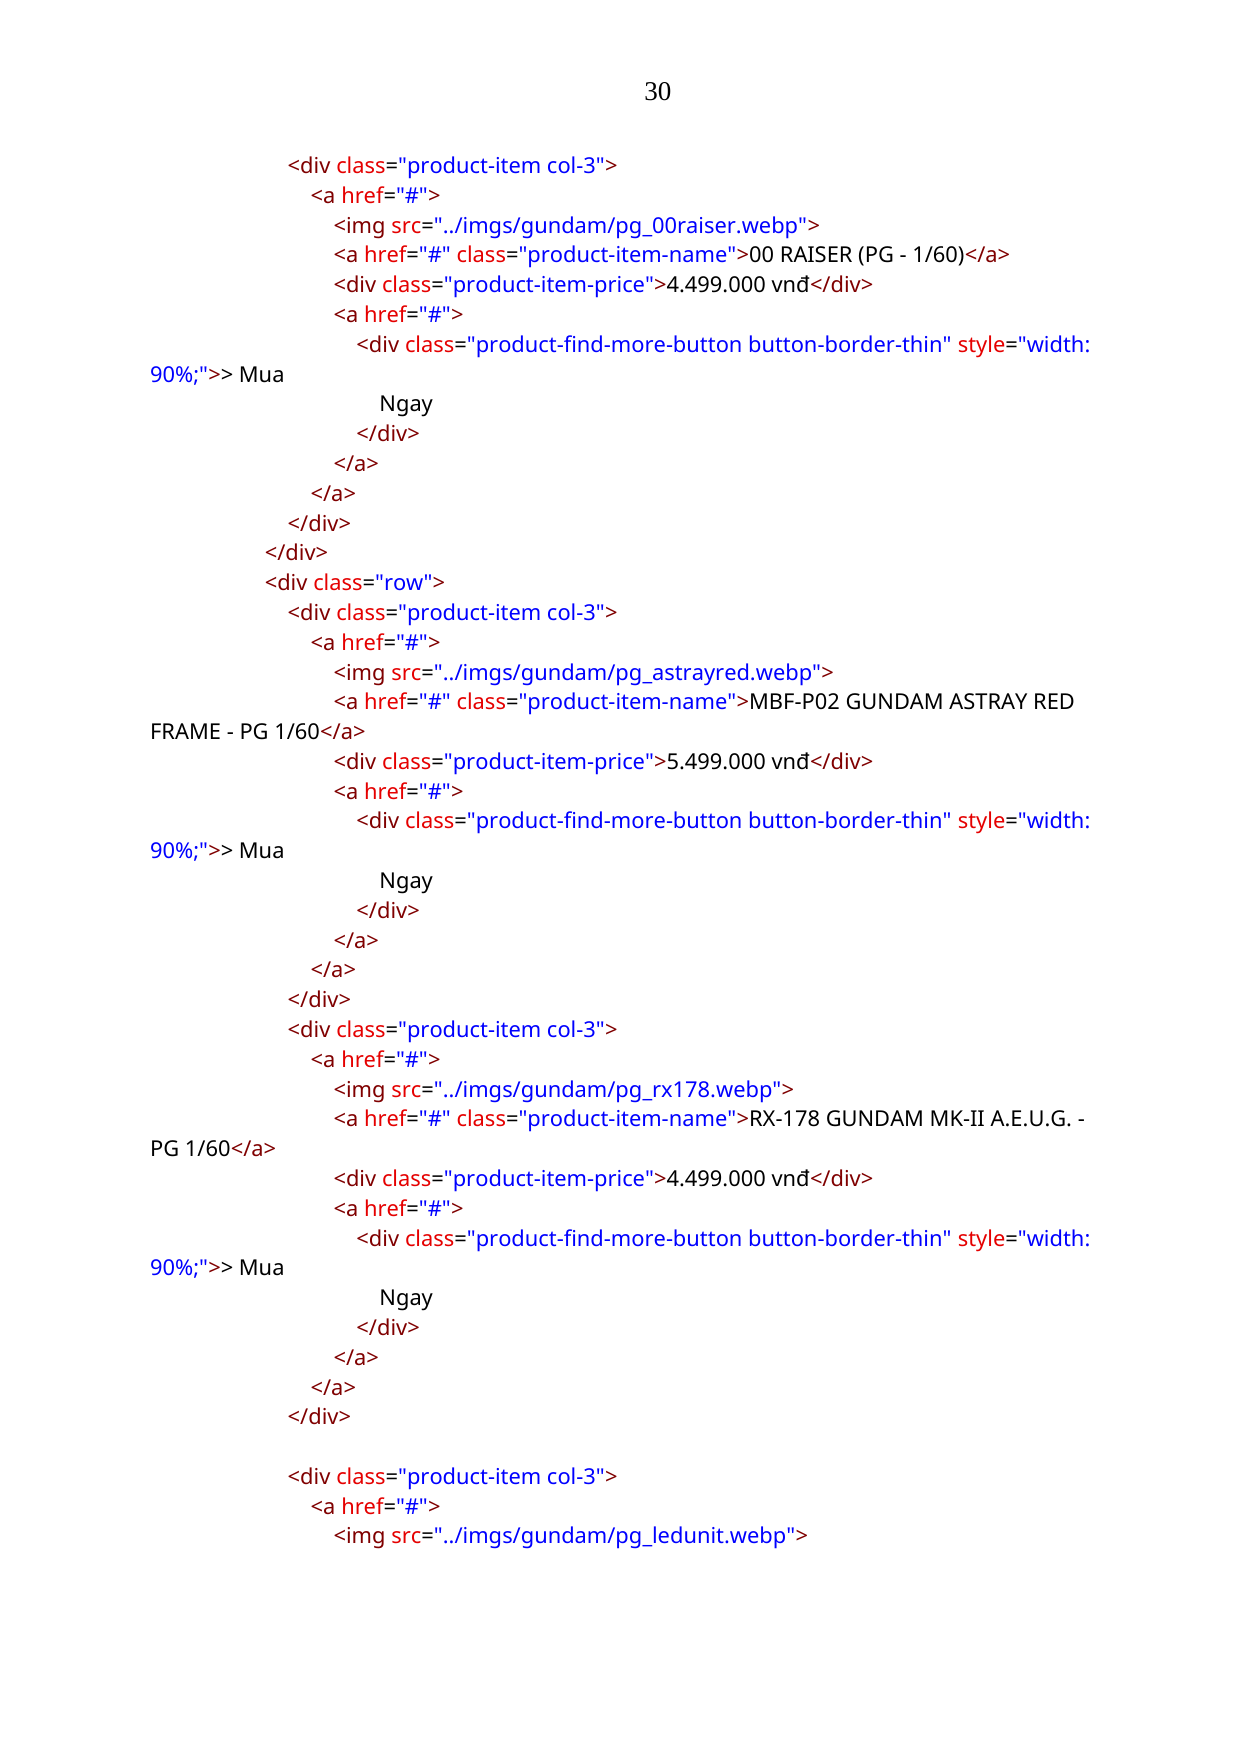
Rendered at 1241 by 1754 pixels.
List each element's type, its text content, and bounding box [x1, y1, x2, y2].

text <img src="../imgs/gundam/pg_astrayred.webp"> [150, 656, 1090, 686]
text <a href="#"> [150, 299, 1090, 329]
text </div> [150, 537, 1090, 567]
text <div class="product-item-price">4.499.000 vnđ</div> [150, 1163, 1090, 1193]
text Ngay [150, 1282, 1090, 1312]
text </div> [150, 507, 1090, 537]
text <a href="#" class="product-item-name">00 RAISER (PG - 1/60)</a> [150, 239, 1090, 269]
text </a> [150, 1342, 1090, 1371]
text <img src="../imgs/gundam/pg_00raiser.webp"> [150, 209, 1090, 239]
text Ngay [150, 865, 1090, 895]
text </div> [150, 1312, 1090, 1342]
text <a href="#"> [150, 776, 1090, 805]
text </a> [150, 924, 1090, 954]
text <a href="#"> [150, 1044, 1090, 1073]
text </a> [150, 448, 1090, 478]
text <div class="product-find-more-button button-border-thin" style="width: 90%;">> Mua [150, 329, 1090, 388]
text </a> [150, 478, 1090, 507]
text <img src="../imgs/gundam/pg_ledunit.webp"> [150, 1520, 1090, 1550]
text <div class="product-item col-3"> [150, 150, 1090, 180]
text Ngay [150, 388, 1090, 418]
text <a href="#"> [150, 1491, 1090, 1520]
text <div class="product-item col-3"> [150, 597, 1090, 627]
text <a href="#"> [150, 627, 1090, 656]
text </div> [150, 418, 1090, 448]
text <div class="product-find-more-button button-border-thin" style="width: 90%;">> Mua [150, 805, 1090, 865]
text <a href="#" class="product-item-name">MBF-P02 GUNDAM ASTRAY RED FRAME - PG 1/60</a> [150, 686, 1090, 746]
text <div class="product-item col-3"> [150, 1461, 1090, 1491]
text <a href="#"> [150, 180, 1090, 209]
text </a> [150, 1371, 1090, 1401]
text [150, 1222, 1090, 1282]
text <a href="#"> [150, 1193, 1090, 1222]
text <a href="#" class="product-item-name">RX-178 GUNDAM MK-II A.E.U.G. - PG 1/60</a> [150, 1103, 1090, 1163]
text <div class="row"> [150, 567, 1090, 597]
text </a> [150, 954, 1090, 984]
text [150, 269, 1090, 299]
text </div> [150, 1401, 1090, 1431]
text <div class="product-item-price">5.499.000 vnđ</div> [150, 746, 1090, 776]
text </div> [150, 895, 1090, 924]
text <div class="product-item col-3"> [150, 1014, 1090, 1044]
text </div> [150, 984, 1090, 1014]
text <img src="../imgs/gundam/pg_rx178.webp"> [150, 1073, 1090, 1103]
